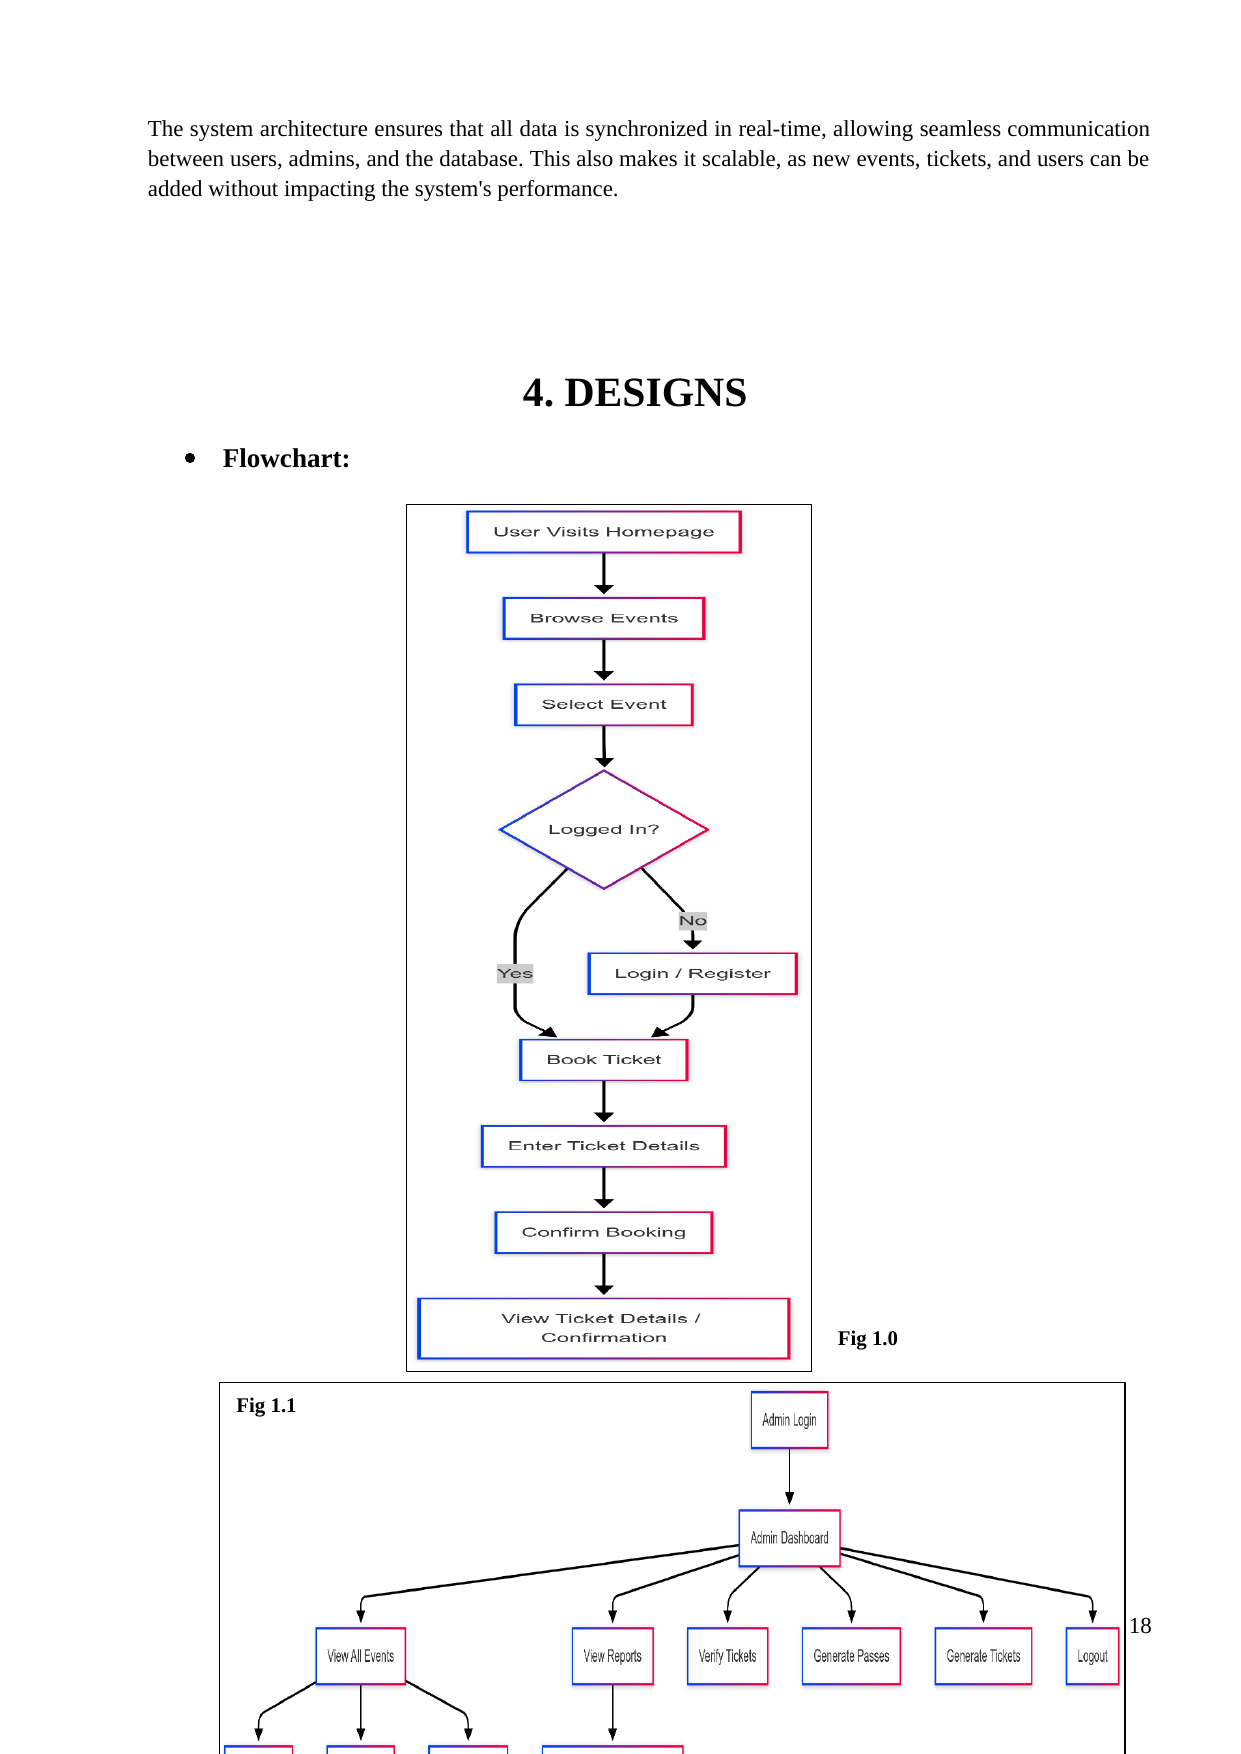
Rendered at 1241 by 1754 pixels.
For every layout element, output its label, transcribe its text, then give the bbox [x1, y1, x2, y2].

picture [407, 505, 811, 1371]
picture [220, 1383, 1124, 1754]
text The system architecture ensures that all data is synchronized in real-time, allowing seamless communication between users, admins, and the database. This also makes it scalable, as new events, tickets, and users can be added without impacting the system's performance. [148, 115, 1152, 202]
list Flowchart: [185, 442, 1152, 473]
text 4. DESIGNS [448, 368, 1152, 416]
